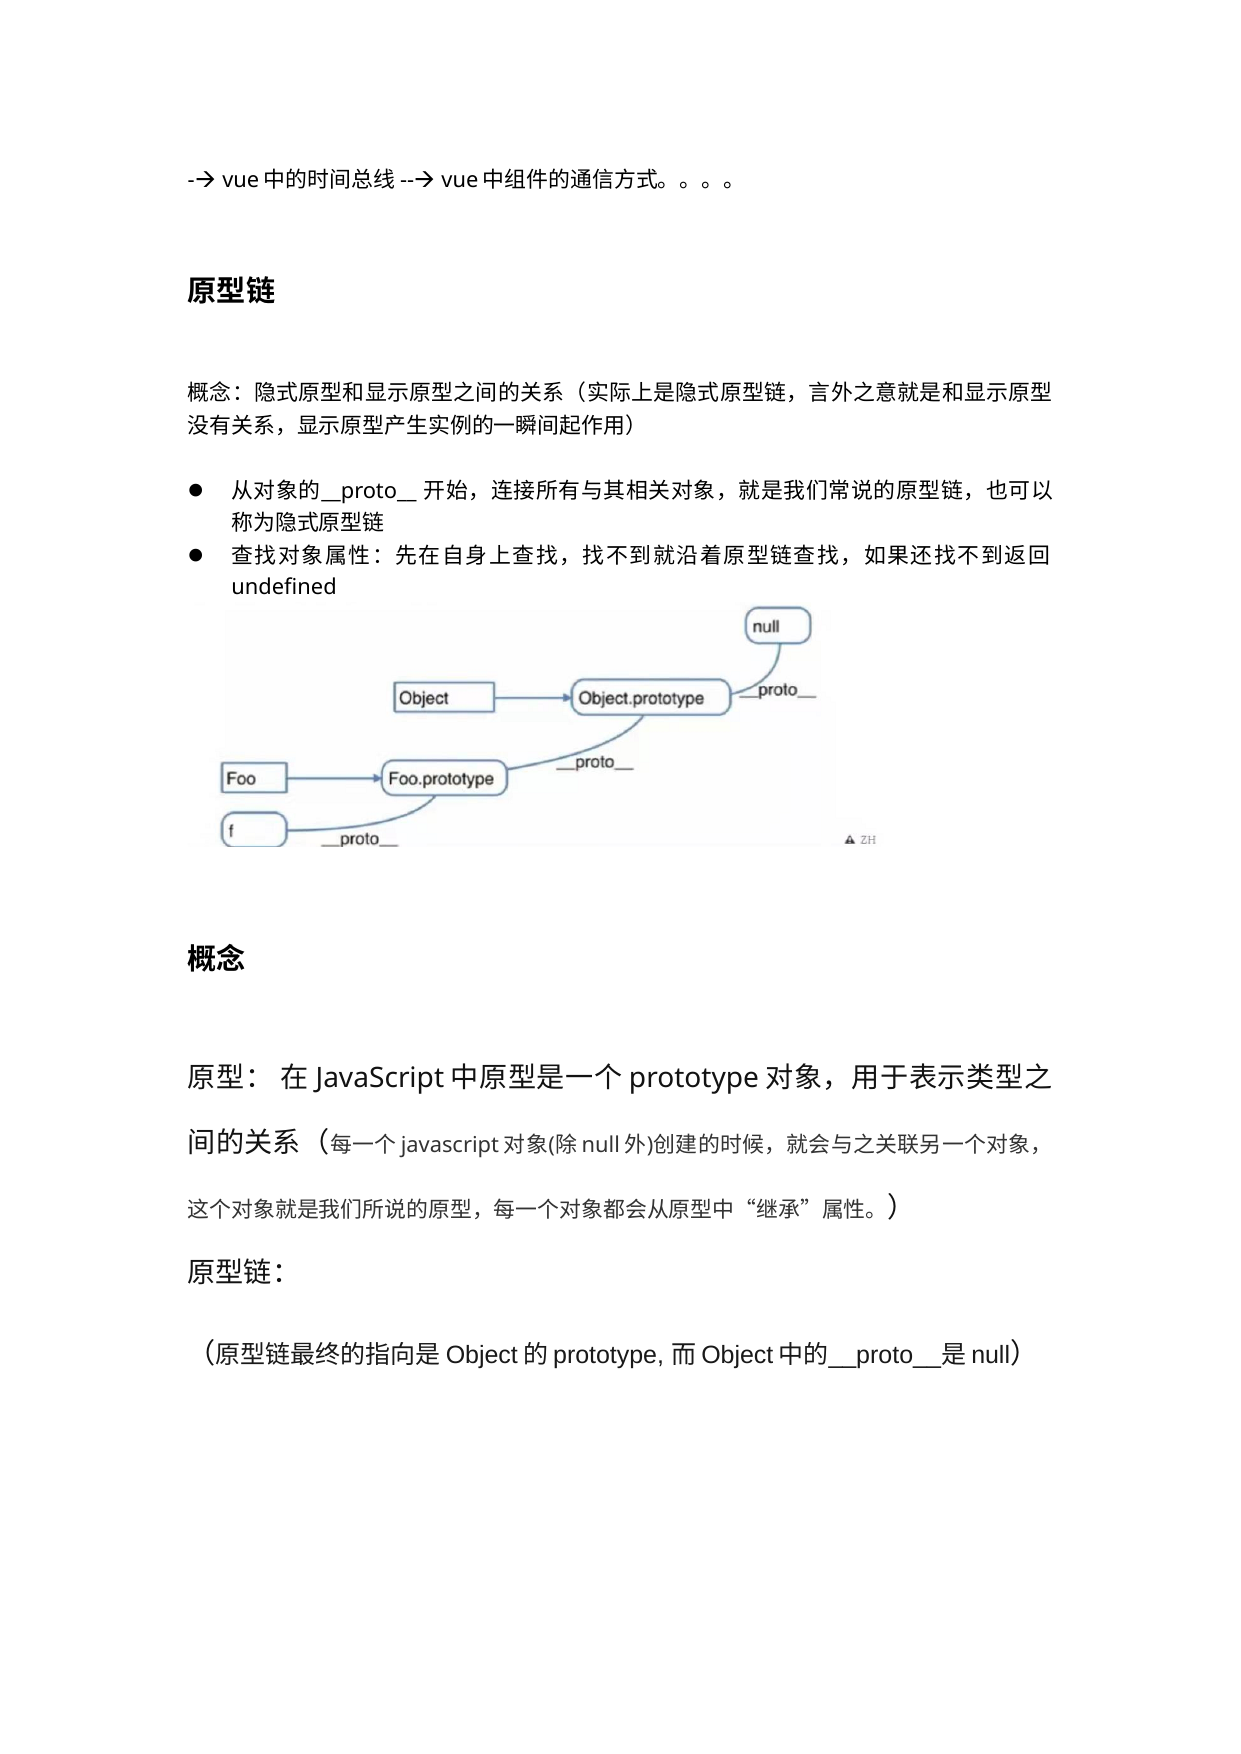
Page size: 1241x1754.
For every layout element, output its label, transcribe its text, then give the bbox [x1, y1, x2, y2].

subtitle 原型链 [187, 256, 1053, 321]
text 原型链： [187, 1238, 1053, 1303]
list 从对象的__proto__ 开始，连接所有与其相关对象，就是我们常说的原型链，也可以称为隐式原型链 [187, 472, 1053, 537]
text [187, 162, 1053, 194]
text 原型： 在JavaScript中原型是一个prototype对象，用于表示类型之间的关系（每一个javascript对象(除null外)创建的时候，就会与之关联另一个对象，这个对象就是我们所说的原型，每一个对象都会从原型中“继承”属性。） [187, 1043, 1053, 1238]
subtitle 概念 [187, 924, 1053, 989]
text （原型链最终的指向是Object的prototype, 而Object中的__proto__是null） [187, 1319, 1053, 1384]
list 查找对象属性：先在自身上查找，找不到就沿着原型链查找，如果还找不到返回undefined [187, 537, 1053, 602]
text 概念：隐式原型和显示原型之间的关系（实际上是隐式原型链，言外之意就是和显示原型没有关系，显示原型产生实例的一瞬间起作用） [187, 375, 1053, 440]
picture [187, 602, 884, 847]
